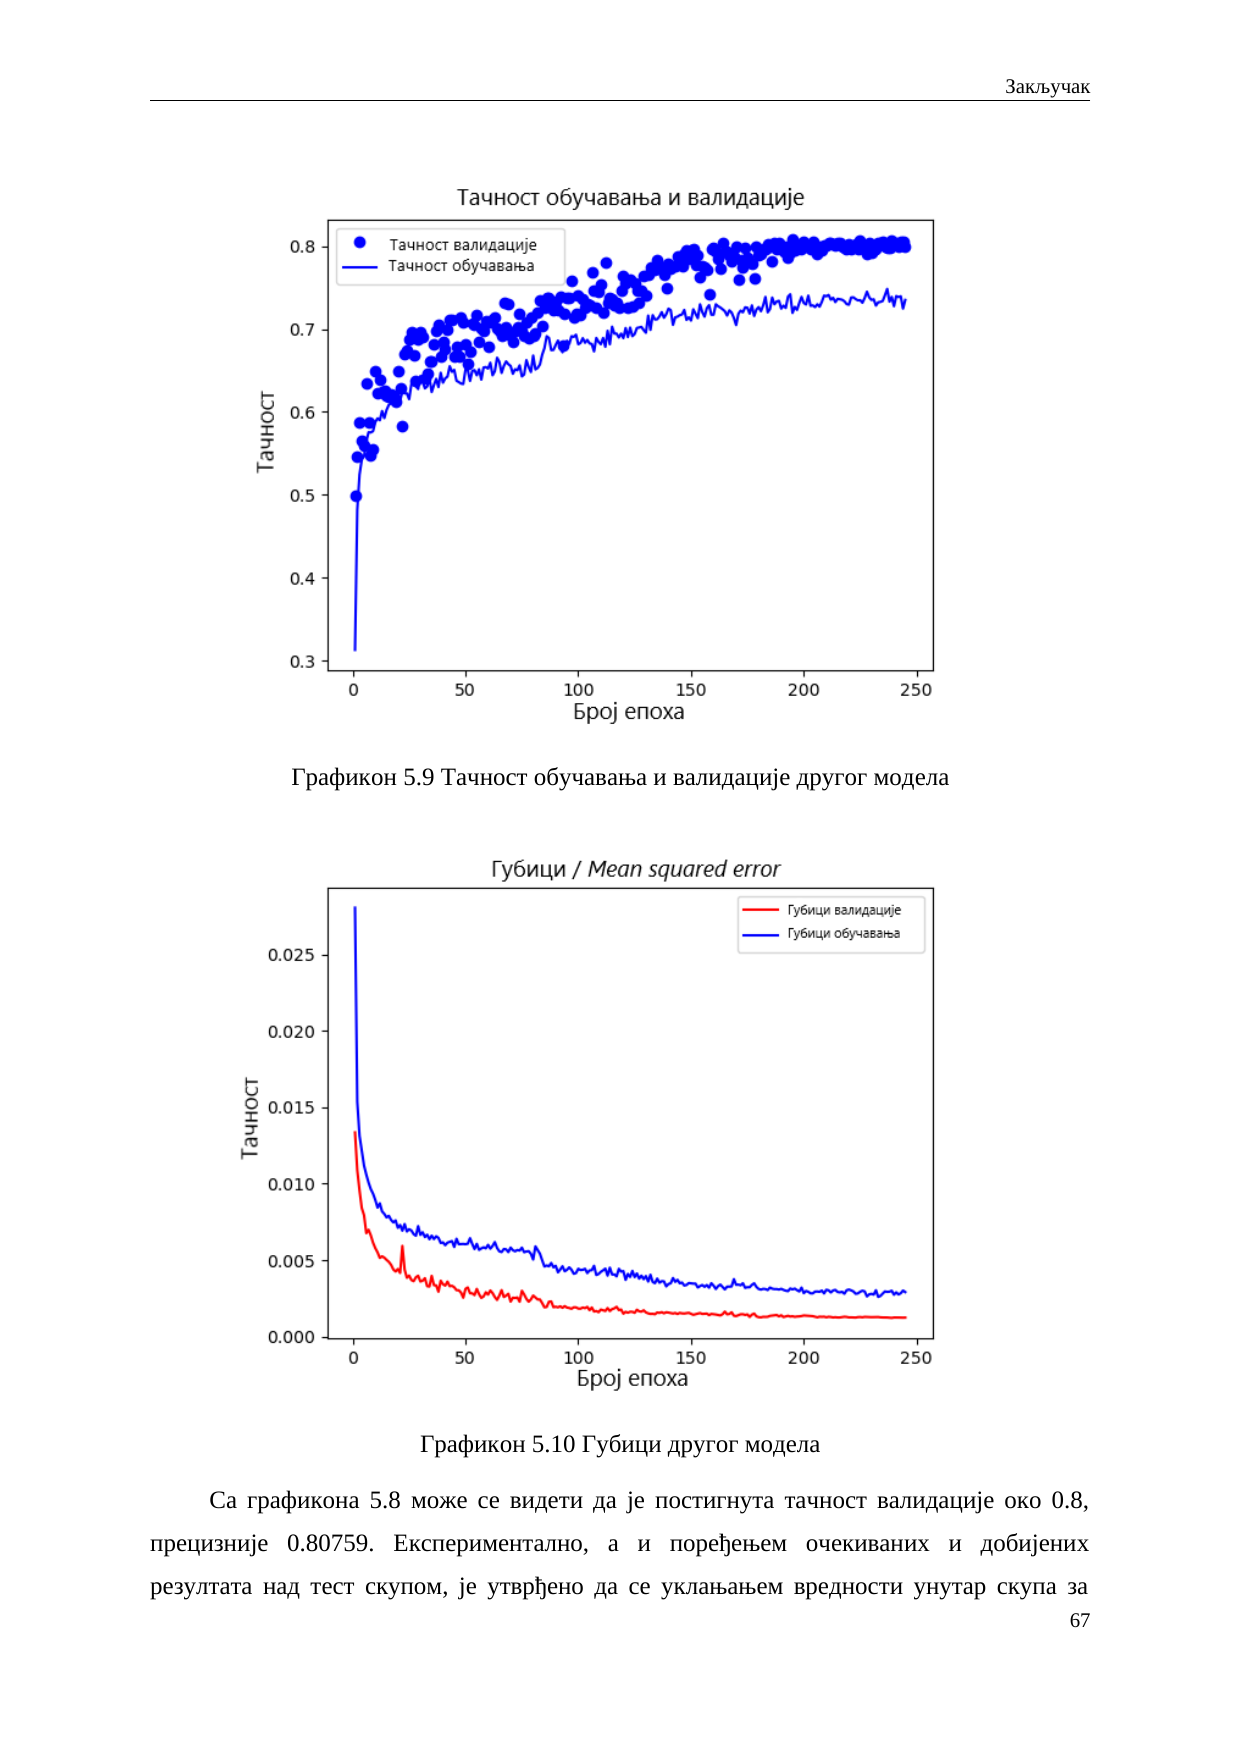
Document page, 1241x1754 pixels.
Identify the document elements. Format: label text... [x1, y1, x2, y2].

picture [230, 150, 1011, 735]
picture [230, 817, 1011, 1403]
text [150, 1485, 1090, 1600]
